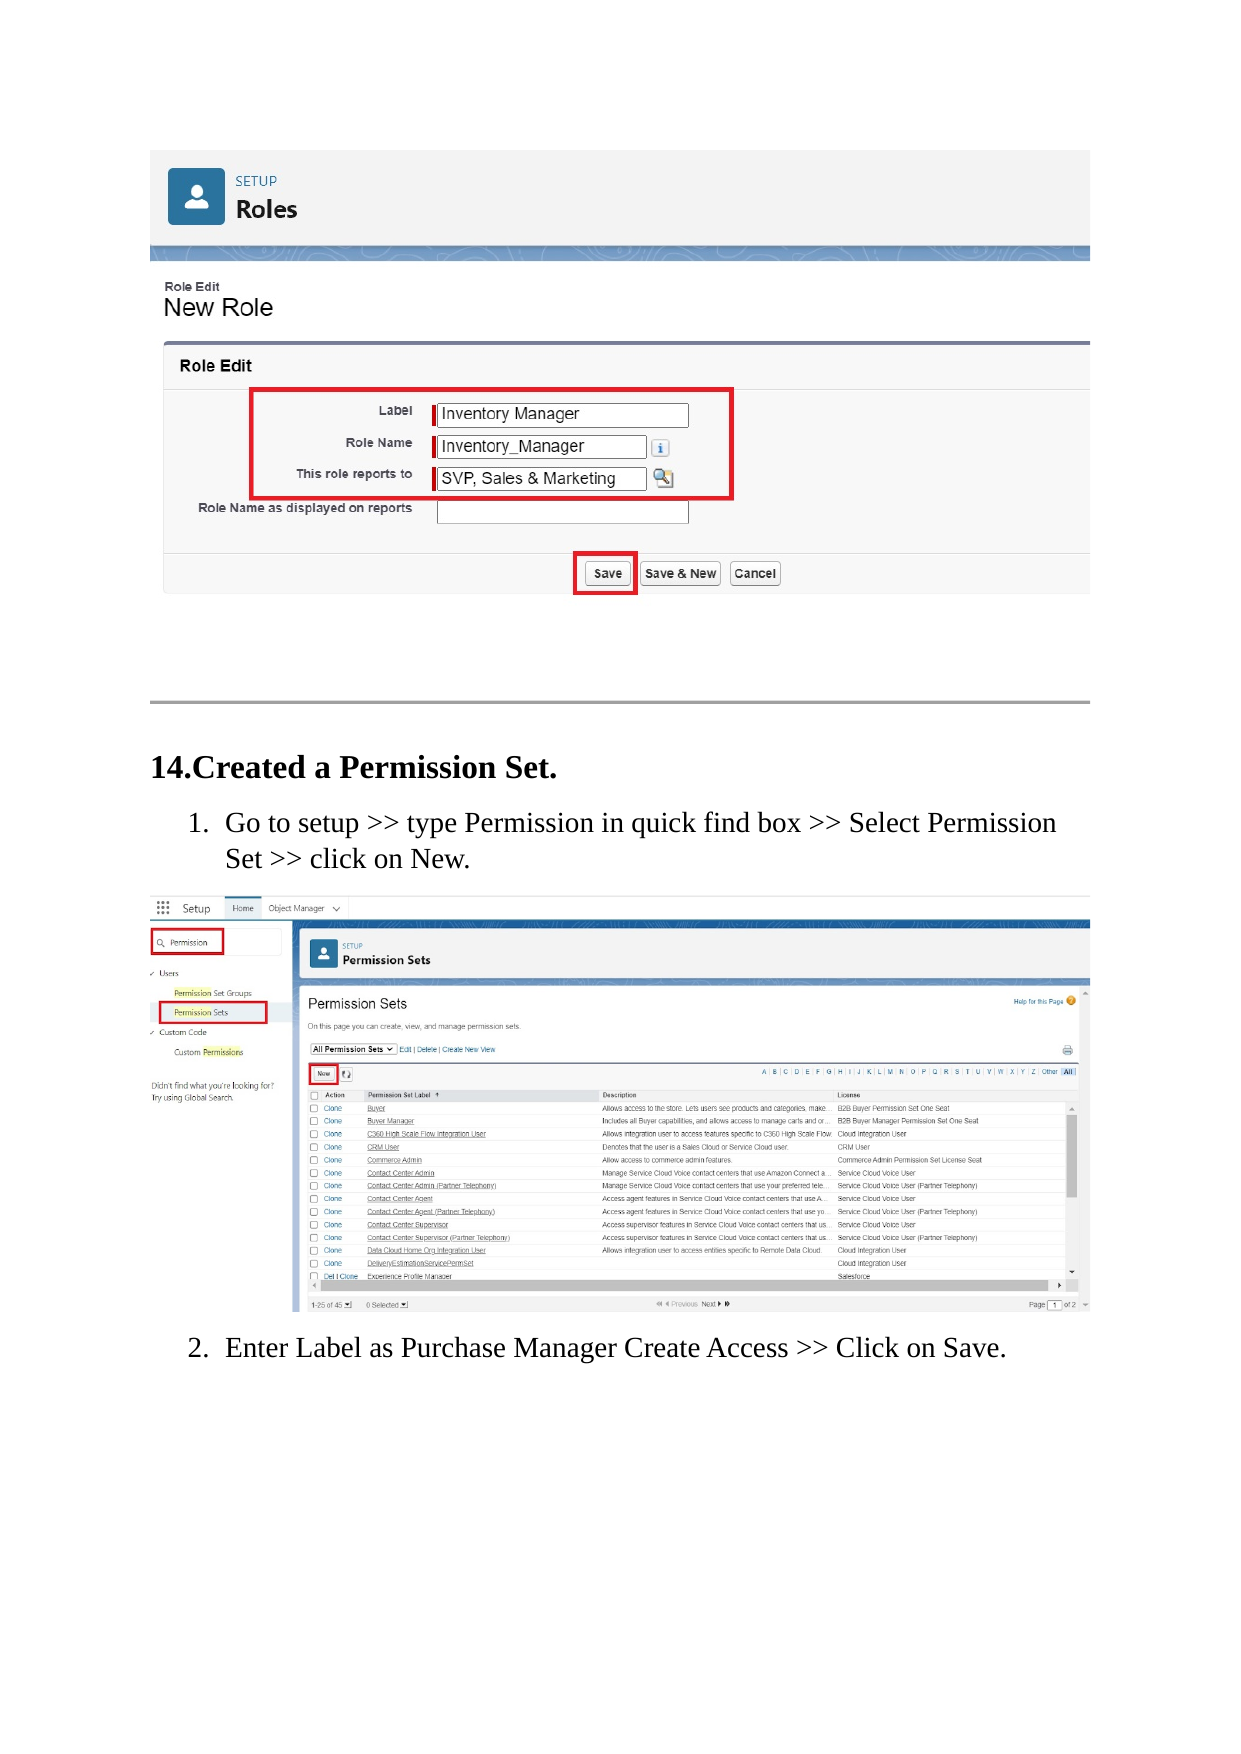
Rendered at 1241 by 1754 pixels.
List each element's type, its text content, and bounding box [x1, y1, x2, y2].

picture [150, 150, 1091, 699]
text 14.Created a Permission Set. [150, 747, 1090, 786]
list Enter Label as Purchase Manager Create Access >> Click on Save. [187, 1330, 1090, 1364]
list Go to setup >> type Permission in quick find box >> Select Permission Set >> click on New. [187, 806, 1090, 875]
picture [150, 894, 1091, 1312]
